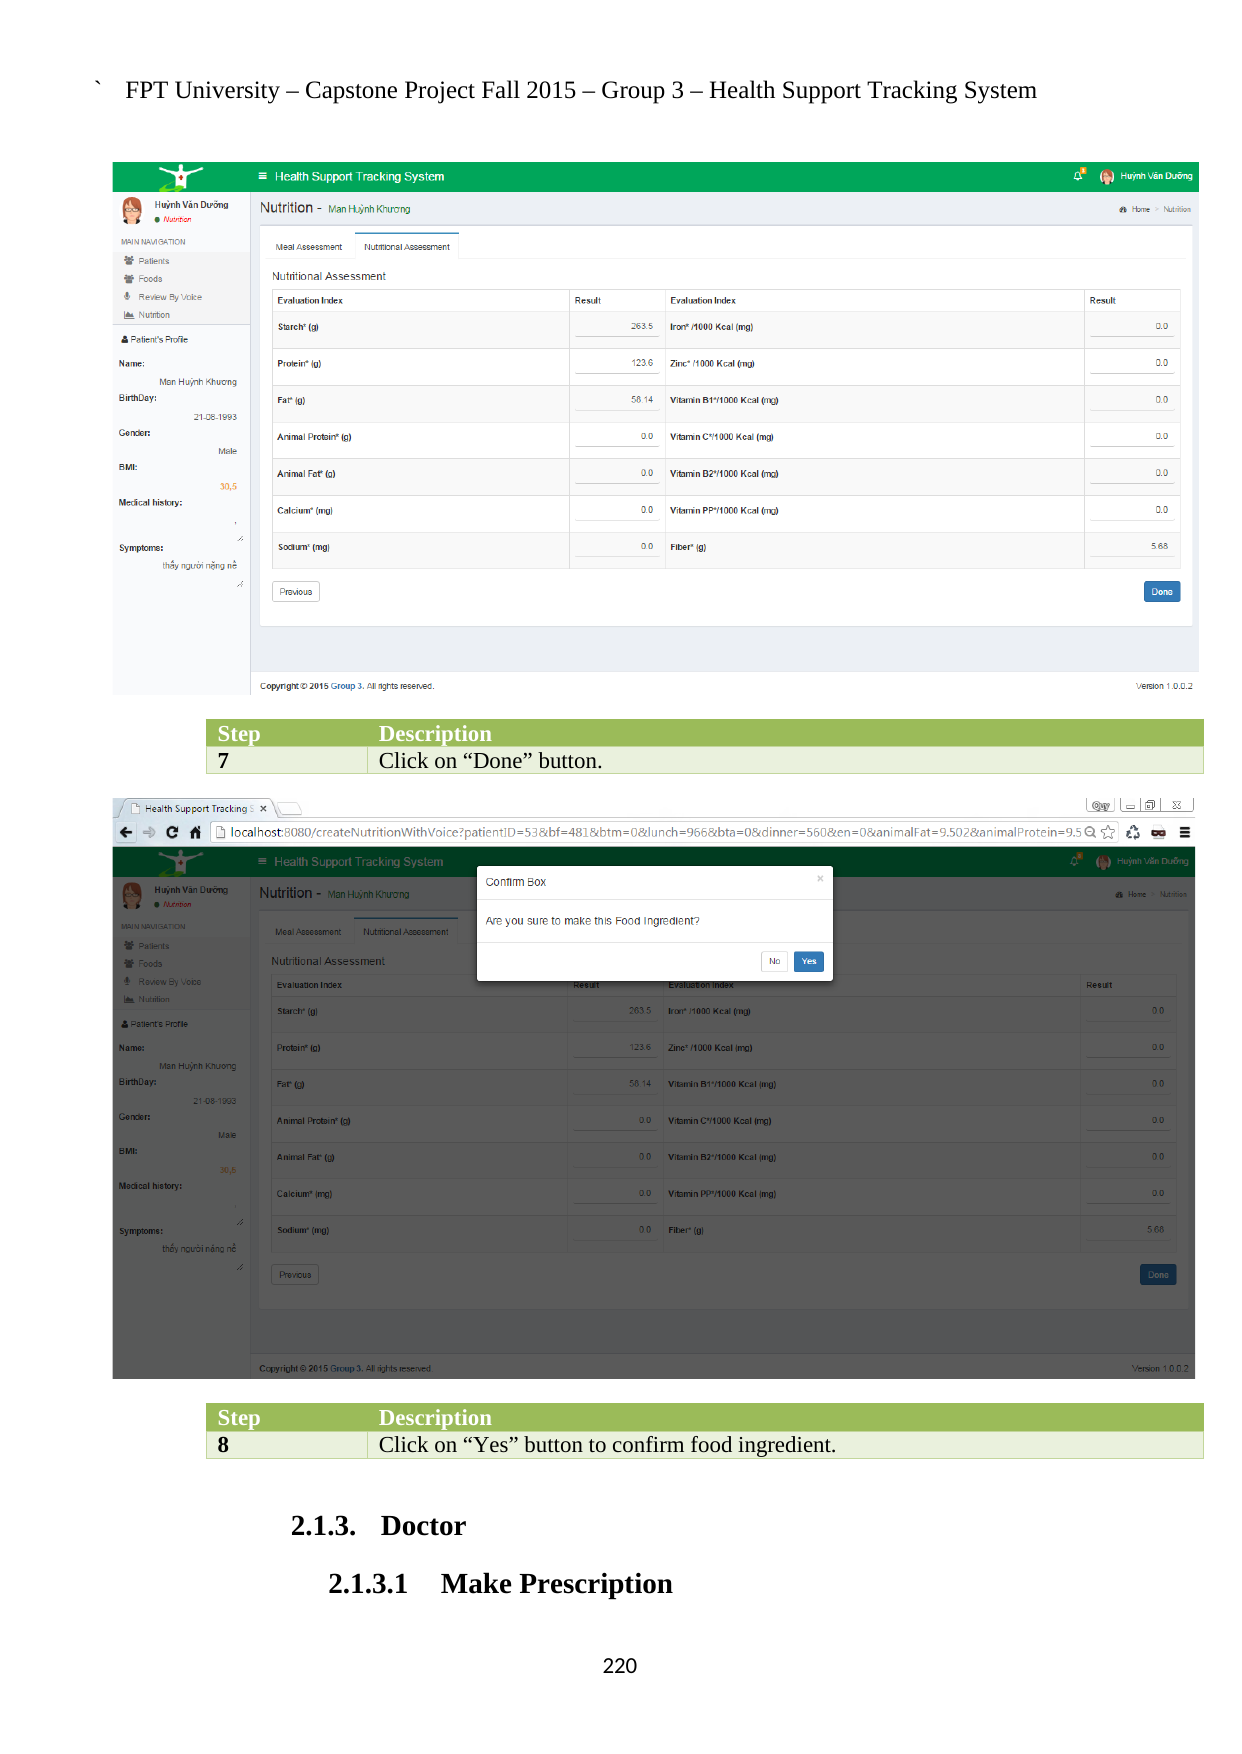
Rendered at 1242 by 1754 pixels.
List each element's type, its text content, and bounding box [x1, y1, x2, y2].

picture [112, 162, 1199, 695]
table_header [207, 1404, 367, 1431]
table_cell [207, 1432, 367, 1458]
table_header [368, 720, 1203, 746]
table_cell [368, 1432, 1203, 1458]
subtitle Doctor [291, 1508, 1146, 1542]
subtitle Make Prescription [328, 1567, 1146, 1600]
picture [112, 798, 1196, 1379]
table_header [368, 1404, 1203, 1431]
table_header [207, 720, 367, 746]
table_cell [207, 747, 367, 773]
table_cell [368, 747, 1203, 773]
